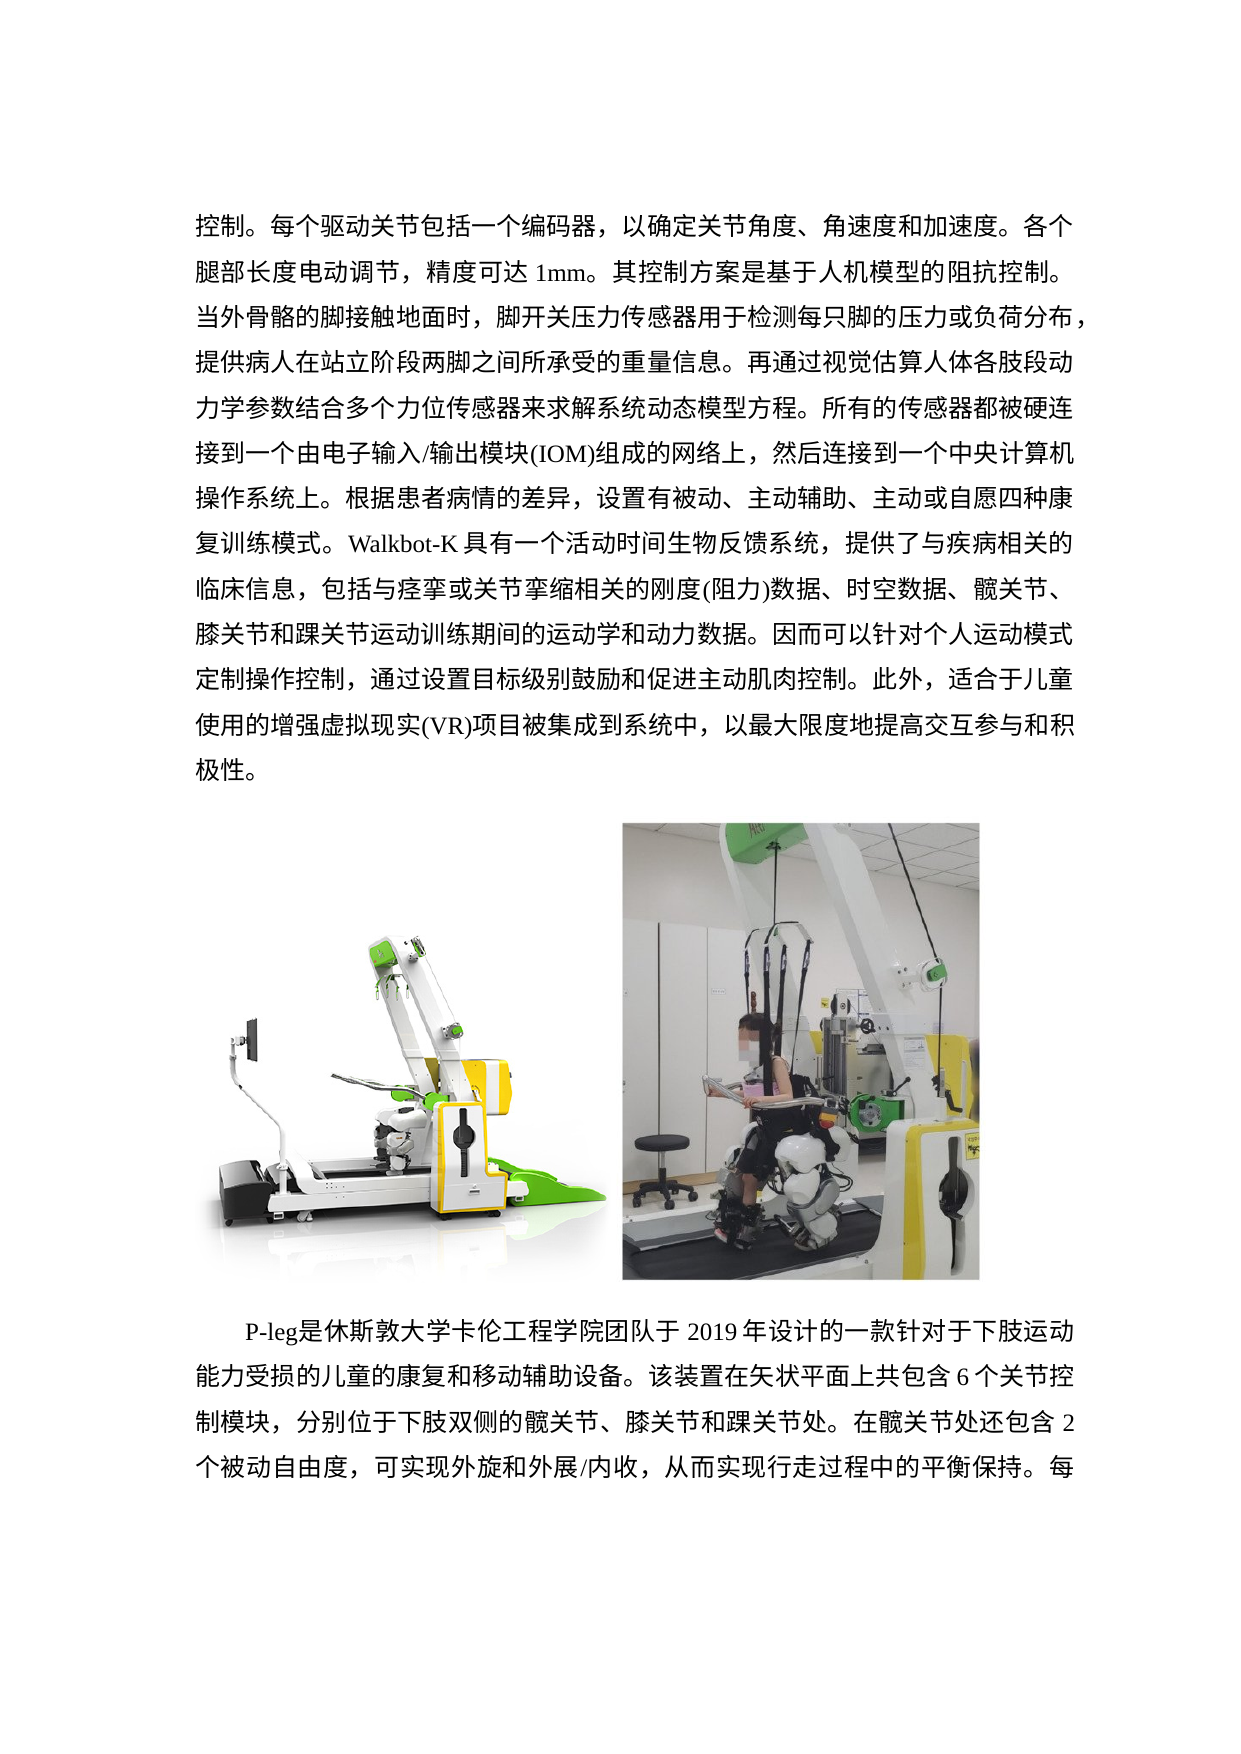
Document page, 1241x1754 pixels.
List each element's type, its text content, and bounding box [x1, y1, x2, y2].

picture [616, 816, 986, 1287]
picture [195, 895, 611, 1287]
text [195, 207, 1075, 787]
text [195, 1391, 1075, 1453]
